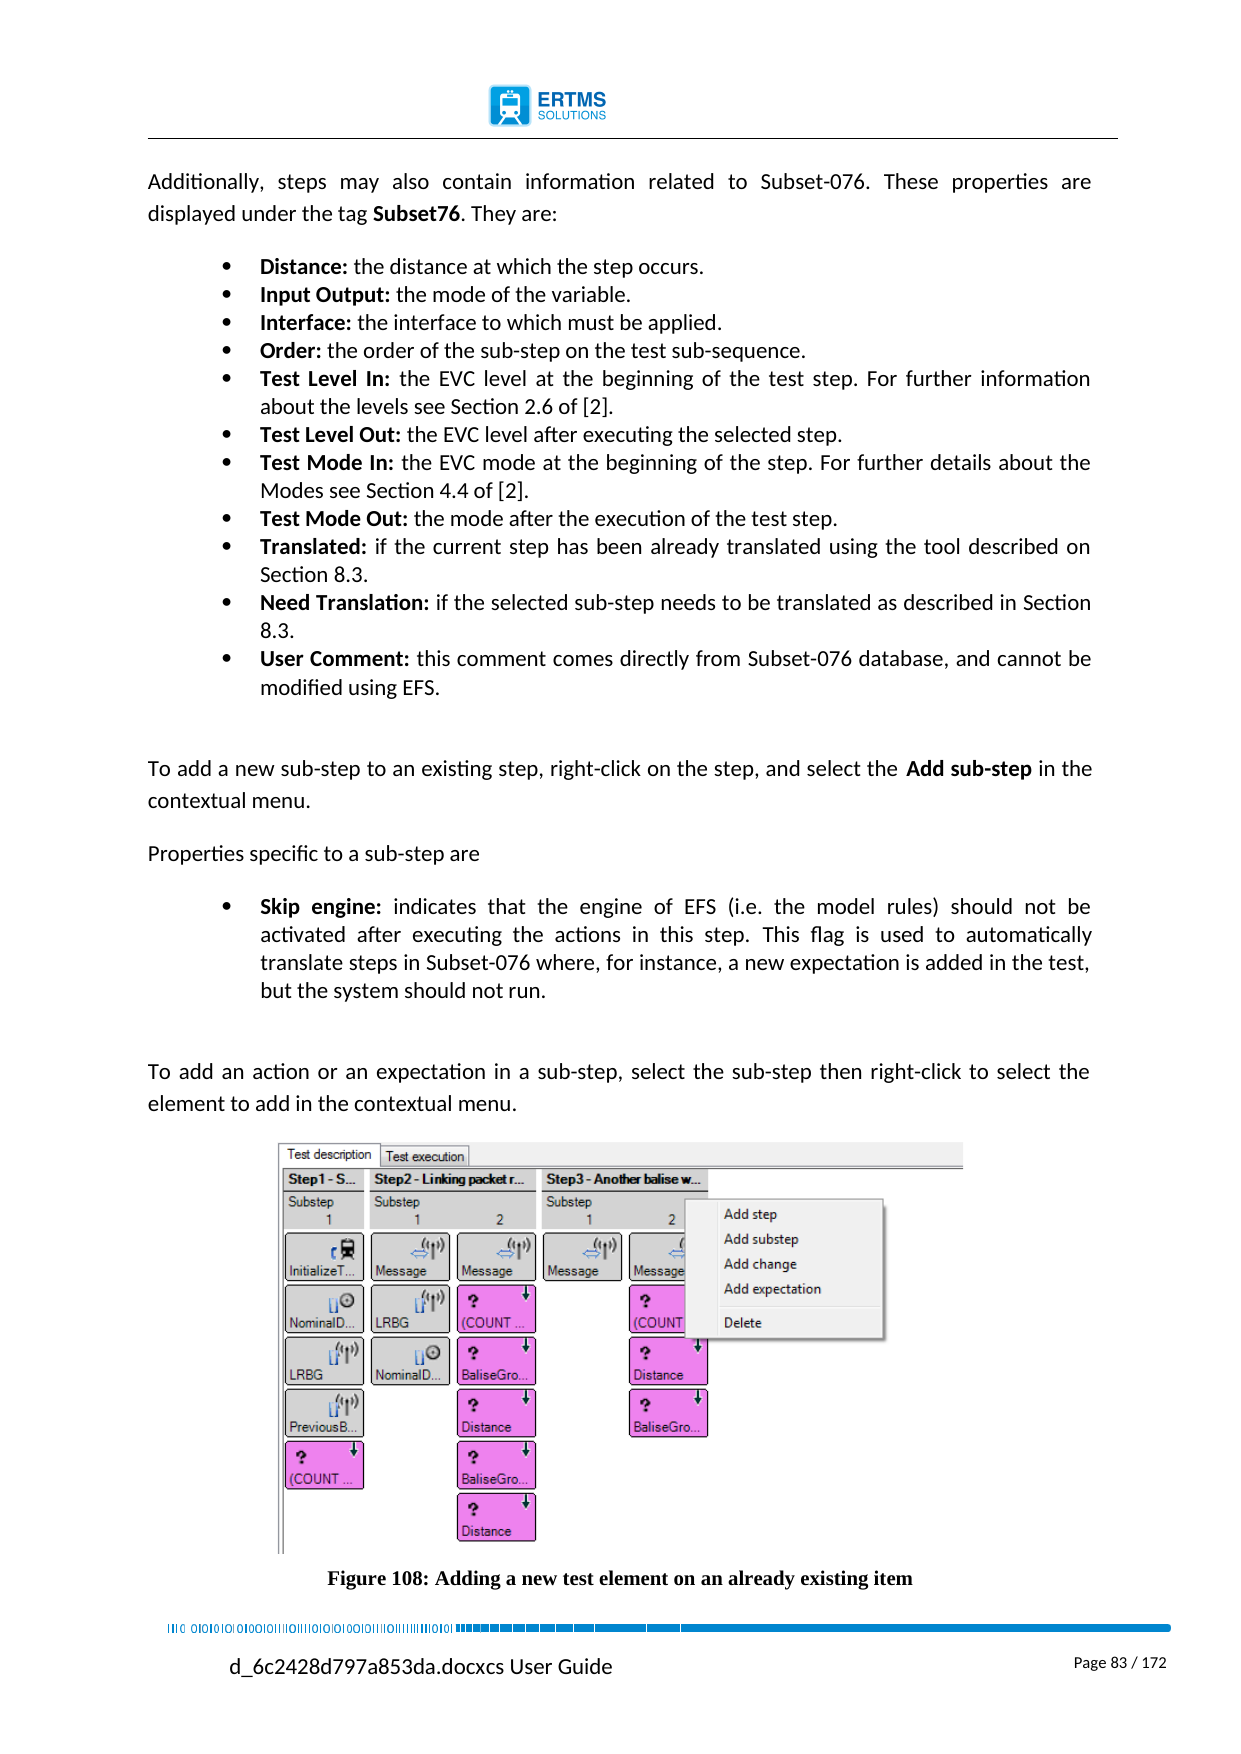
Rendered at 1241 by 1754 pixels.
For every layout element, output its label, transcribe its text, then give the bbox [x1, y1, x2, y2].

picture [477, 73, 617, 138]
list Need Translation: if the selected sub-step needs to be translated as described in Section 8.3. [223, 588, 1093, 644]
picture [167, 1624, 1171, 1633]
list Order: the order of the sub-step on the test sub-sequence. [223, 336, 1093, 364]
text Figure 108: Adding a new test element on an already existing item [148, 1566, 1093, 1590]
text To add a new sub-step to an existing step, right-click on the step, and select the Add sub-step in the contextual menu. [148, 754, 1093, 814]
text To add an action or an expectation in a sub-step, select the sub-step then right-click to select the element to add in the contextual menu. [148, 1057, 1093, 1117]
list Test Level Out: the EVC level after executing the selected step. [223, 420, 1093, 448]
picture [277, 1142, 964, 1554]
list Test Mode In: the EVC mode at the beginning of the step. For further details about the Modes see Section 4.4 of [2]. [223, 448, 1093, 504]
list Test Level In: the EVC level at the beginning of the test step. For further information about the levels see Section 2.6 of [2]. [223, 364, 1093, 420]
text Additionally, steps may also contain information related to Subset-076. These properties are displayed under the tag Subset76. They are: [148, 167, 1093, 227]
list Distance: the distance at which the step occurs. [223, 252, 1093, 280]
text Properties specific to a sub-step are [148, 839, 1093, 867]
list Test Mode Out: the mode after the execution of the test step. [223, 504, 1093, 532]
list Input Output: the mode of the variable. [223, 280, 1093, 308]
list Skip engine: indicates that the engine of EFS (i.e. the model rules) should not be activated after executing the actions in this step. This flag is used to automatically translate steps in Subset-076 where, for instance, a new expectation is added in the test, but the system should not run. [223, 892, 1093, 1004]
list Interface: the interface to which must be applied. [223, 308, 1093, 336]
list Translated: if the current step has been already translated using the tool described on Section 8.3. [223, 532, 1093, 588]
list User Comment: this comment comes directly from Subset-076 database, and cannot be modified using EFS. [223, 644, 1093, 701]
